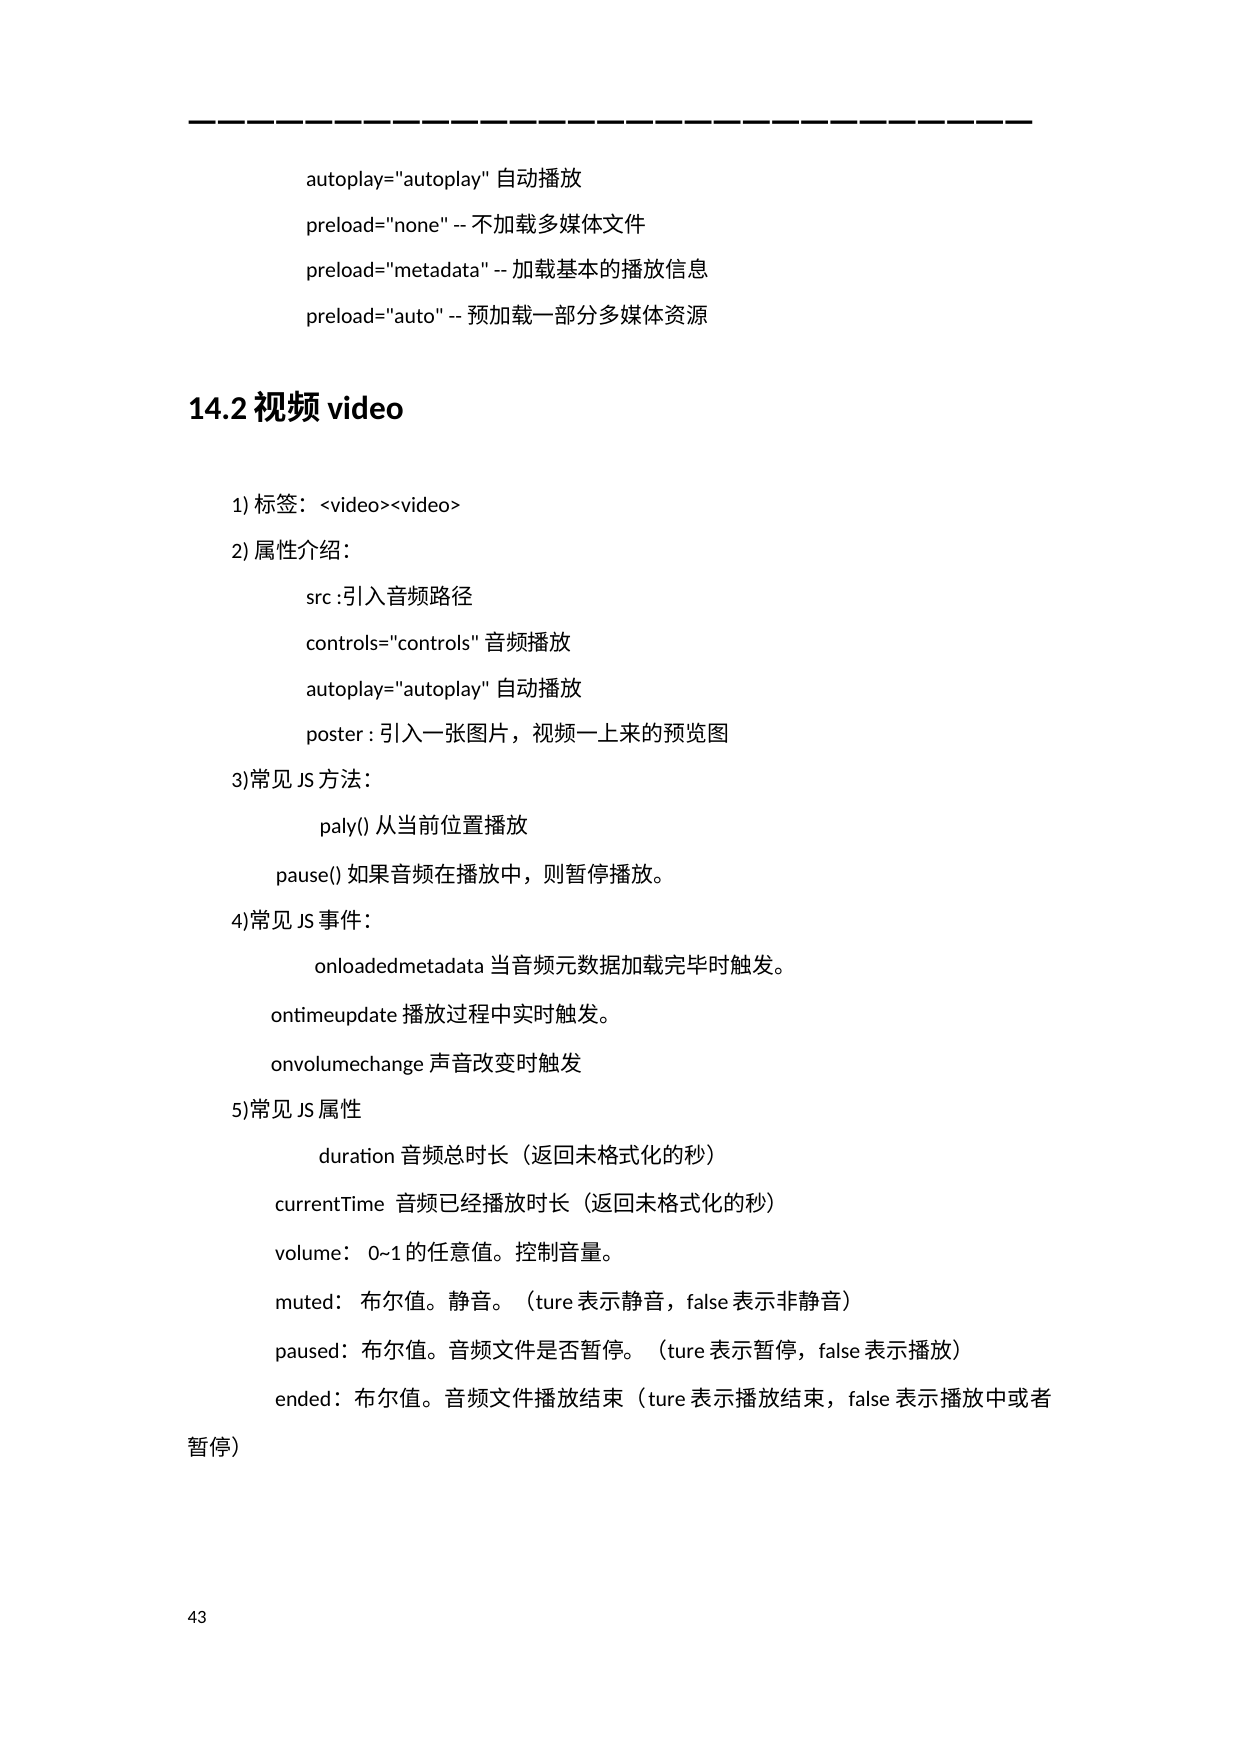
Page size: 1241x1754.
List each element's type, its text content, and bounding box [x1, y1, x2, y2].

text autoplay="autoplay" 自动播放 [187, 672, 1053, 704]
text preload="metadata" -- 加载基本的播放信息 [187, 254, 1053, 286]
text paly() 从当前位置播放 pause() 如果音频在播放中，则暂停播放。 [187, 809, 1053, 891]
text controls="controls" 音频播放 [187, 626, 1053, 658]
text src :引入音频路径 [187, 580, 1053, 613]
text 3)常见JS方法： [187, 763, 1053, 796]
text onloadedmetadata 当音频元数据加载完毕时触发。 ontimeupdate 播放过程中实时触发。 onvolumechange 声音改变时触发 [187, 950, 1053, 1080]
text 1) 标签：<video><video> [187, 488, 1053, 521]
text 2) 属性介绍： [187, 534, 1053, 567]
text 5)常见JS属性 [187, 1093, 1053, 1126]
text preload="auto" -- 预加载一部分多媒体资源 [187, 299, 1053, 332]
text poster : 引入一张图片，视频一上来的预览图 [187, 718, 1053, 750]
text preload="none" -- 不加载多媒体文件 [187, 208, 1053, 240]
subtitle 14.2视频video [187, 372, 1053, 437]
text 4)常见JS事件： [187, 904, 1053, 936]
text autoplay="autoplay" 自动播放 [187, 162, 1053, 194]
text duration 音频总时长（返回未格式化的秒） currentTime 音频已经播放时长（返回未格式化的秒） volume： 0~1的任意值。控制音量。 muted： 布尔值。静音。（ture表示静音，false表示非静音） paused：布尔值。音频文件是否暂停。（ture表示暂停，false表示播放） ended：布尔值。音频文件播放结束（ture表示播放结束，false表示播放中或者暂停） [187, 1139, 1053, 1464]
